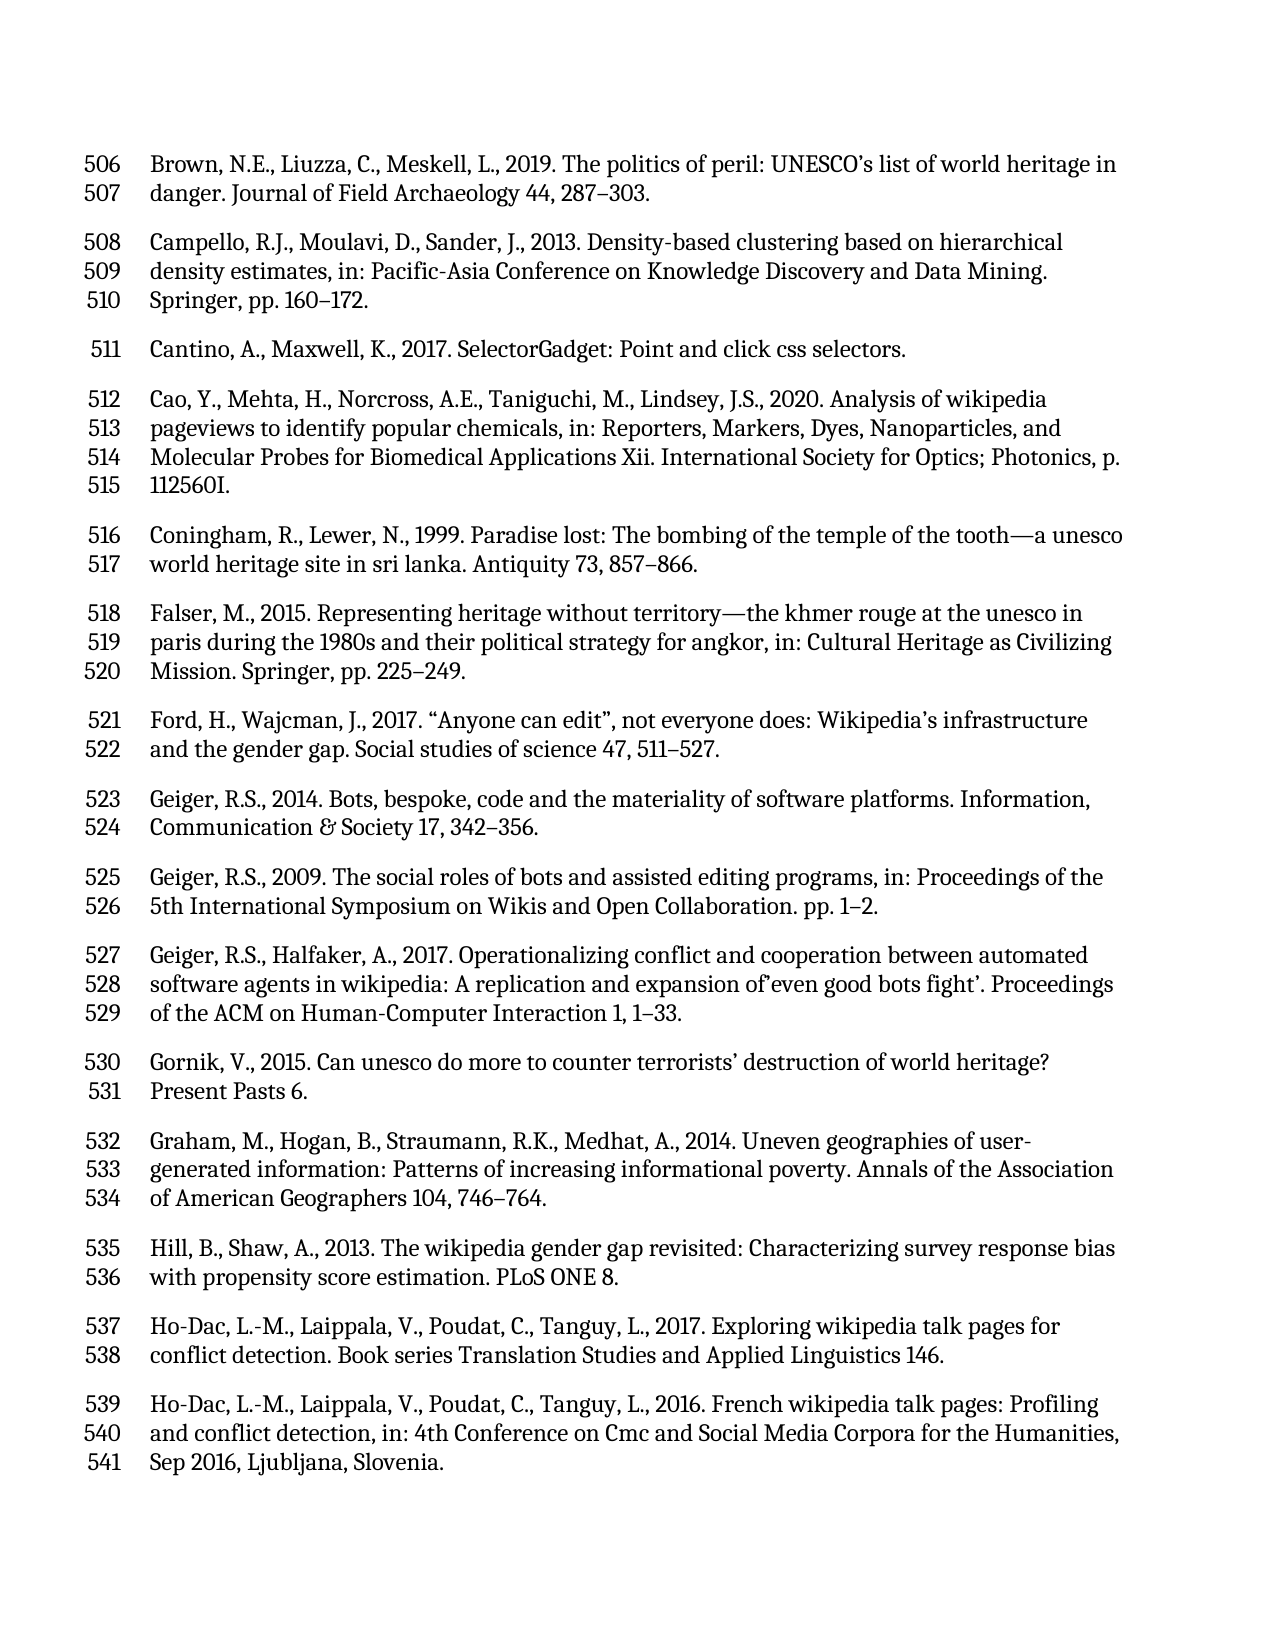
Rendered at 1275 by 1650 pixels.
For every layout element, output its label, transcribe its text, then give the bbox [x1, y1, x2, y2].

text Hill, B., Shaw, A., 2013. The wikipedia gender gap revisited: Characterizing survey response bias with propensity score estimation. PLoS ONE 8. [150, 1234, 1125, 1291]
text Coningham, R., Lewer, N., 1999. Paradise lost: The bombing of the temple of the tooth—a unesco world heritage site in sri lanka. Antiquity 73, 857–866. [150, 521, 1125, 578]
text Falser, M., 2015. Representing heritage without territory—the khmer rouge at the unesco in paris during the 1980s and their political strategy for angkor, in: Cultural Heritage as Civilizing Mission. Springer, pp. 225–249. [150, 599, 1125, 685]
text Ho-Dac, L.-M., Laippala, V., Poudat, C., Tanguy, L., 2017. Exploring wikipedia talk pages for conflict detection. Book series Translation Studies and Applied Linguistics 146. [150, 1312, 1125, 1369]
text Graham, M., Hogan, B., Straumann, R.K., Medhat, A., 2014. Uneven geographies of user-generated information: Patterns of increasing informational poverty. Annals of the Association of American Geographers 104, 746–764. [150, 1127, 1125, 1213]
text Brown, N.E., Liuzza, C., Meskell, L., 2019. The politics of peril: UNESCO’s list of world heritage in danger. Journal of Field Archaeology 44, 287–303. [150, 150, 1125, 207]
text Cao, Y., Mehta, H., Norcross, A.E., Taniguchi, M., Lindsey, J.S., 2020. Analysis of wikipedia pageviews to identify popular chemicals, in: Reporters, Markers, Dyes, Nanoparticles, and Molecular Probes for Biomedical Applications Xii. International Society for Optics; Photonics, p. 112560I. [150, 385, 1125, 500]
text Geiger, R.S., Halfaker, A., 2017. Operationalizing conflict and cooperation between automated software agents in wikipedia: A replication and expansion of’even good bots fight’. Proceedings of the ACM on Human-Computer Interaction 1, 1–33. [150, 941, 1125, 1027]
text Geiger, R.S., 2009. The social roles of bots and assisted editing programs, in: Proceedings of the 5th International Symposium on Wikis and Open Collaboration. pp. 1–2. [150, 863, 1125, 920]
text Geiger, R.S., 2014. Bots, bespoke, code and the materiality of software platforms. Information, Communication & Society 17, 342–356. [150, 784, 1125, 842]
text Campello, R.J., Moulavi, D., Sander, J., 2013. Density-based clustering based on hierarchical density estimates, in: Pacific-Asia Conference on Knowledge Discovery and Data Mining. Springer, pp. 160–172. [150, 228, 1125, 314]
text Cantino, A., Maxwell, K., 2017. SelectorGadget: Point and click css selectors. [150, 335, 1125, 364]
text Ford, H., Wajcman, J., 2017. “Anyone can edit”, not everyone does: Wikipedia’s infrastructure and the gender gap. Social studies of science 47, 511–527. [150, 706, 1125, 764]
text Gornik, V., 2015. Can unesco do more to counter terrorists’ destruction of world heritage? Present Pasts 6. [150, 1048, 1125, 1106]
text Ho-Dac, L.-M., Laippala, V., Poudat, C., Tanguy, L., 2016. French wikipedia talk pages: Profiling and conflict detection, in: 4th Conference on Cmc and Social Media Corpora for the Humanities, Sep 2016, Ljubljana, Slovenia. [150, 1390, 1125, 1477]
